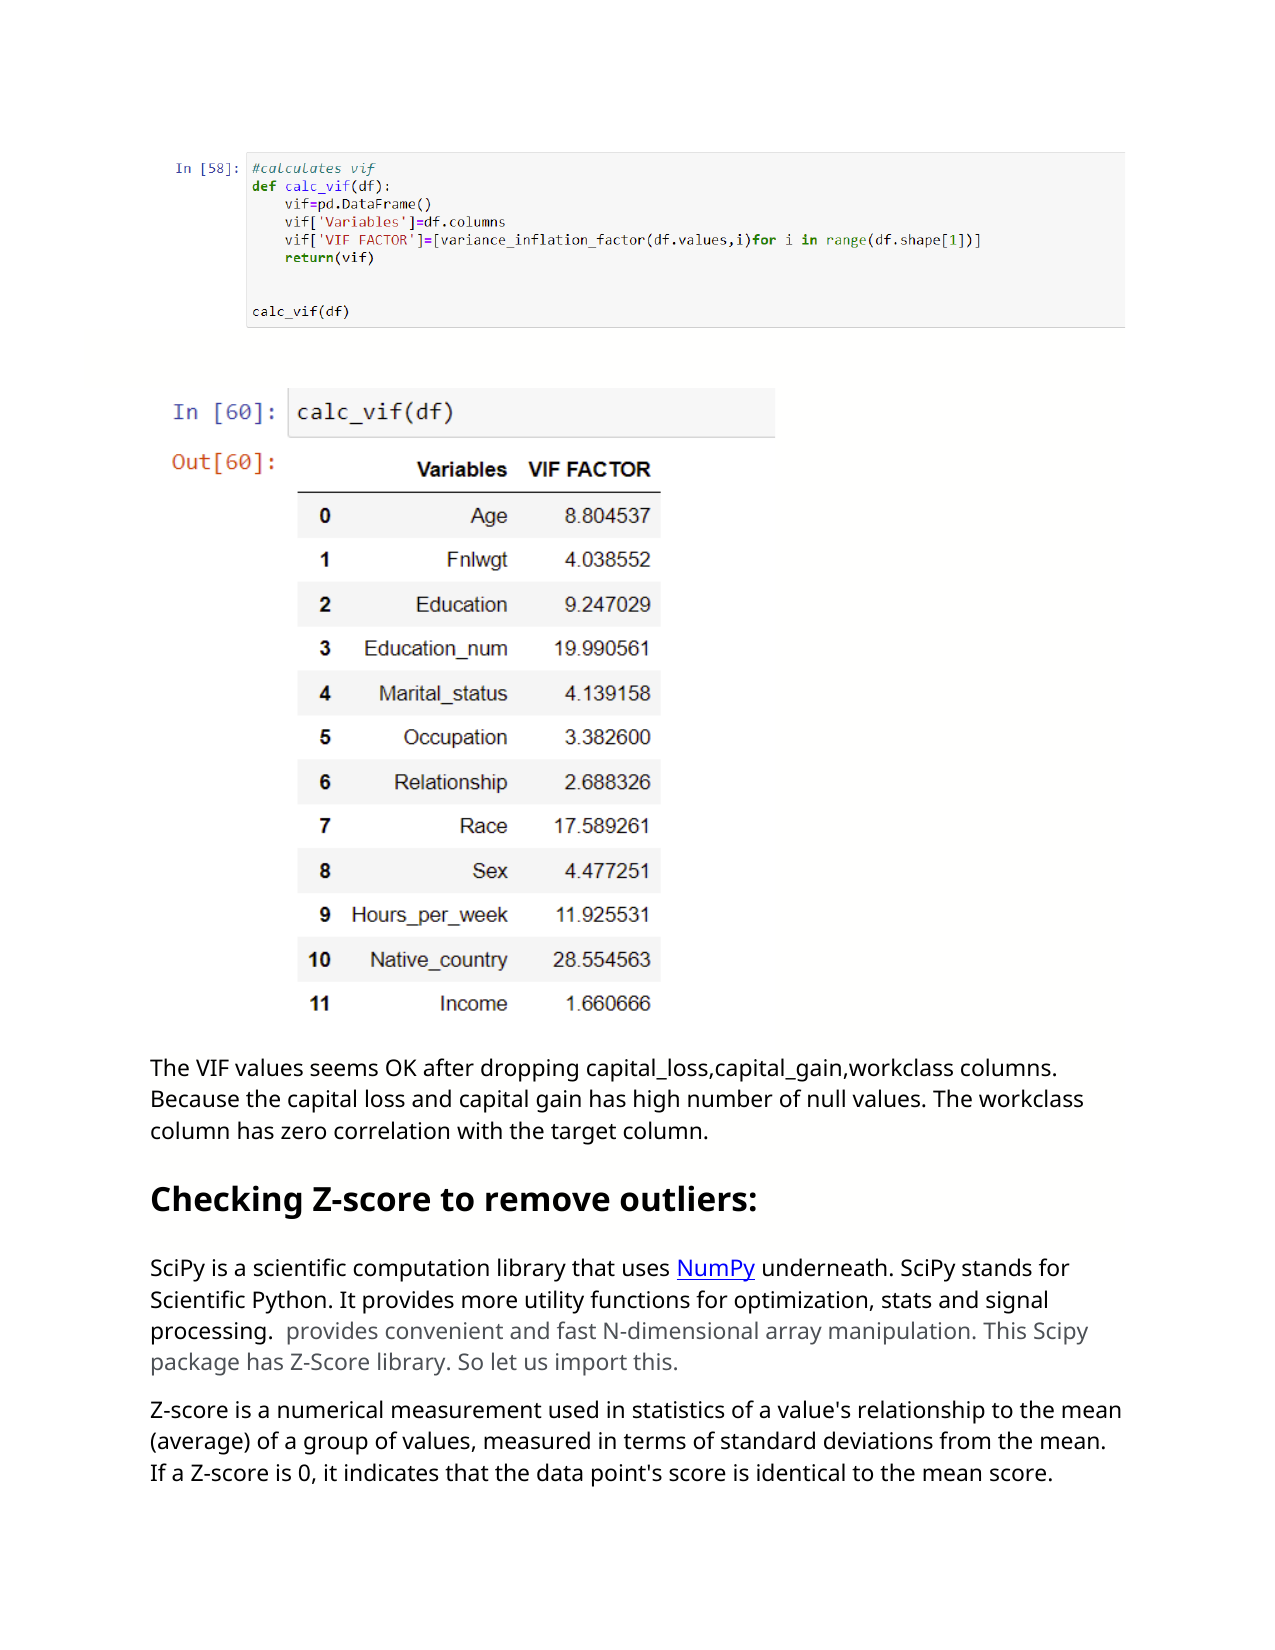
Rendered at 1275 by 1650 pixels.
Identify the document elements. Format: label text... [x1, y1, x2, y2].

text Z-score is a numerical measurement used in statistics of a value's relationship to the mean (average) of a group of values, measured in terms of standard deviations from the mean. If a Z-score is 0, it indicates that the data point's score is identical to the mean score. [150, 1394, 1125, 1488]
text Because the capital loss and capital gain has high number of null values. The workclass column has zero correlation with the target column. [150, 1083, 1125, 1146]
picture [150, 150, 1125, 329]
text Checking Z-score to remove outliers: [150, 1176, 1125, 1221]
picture [150, 388, 775, 1052]
text The VIF values seems OK after dropping capital_loss,capital_gain,workclass columns. [150, 1052, 1125, 1083]
text SciPy is a scientific computation library that uses NumPy underneath. SciPy stands for Scientific Python. It provides more utility functions for optimization, stats and signal processing. provides convenient and fast N-dimensional array manipulation. This Scipy package has Z-Score library. So let us import this. [150, 1252, 1125, 1377]
